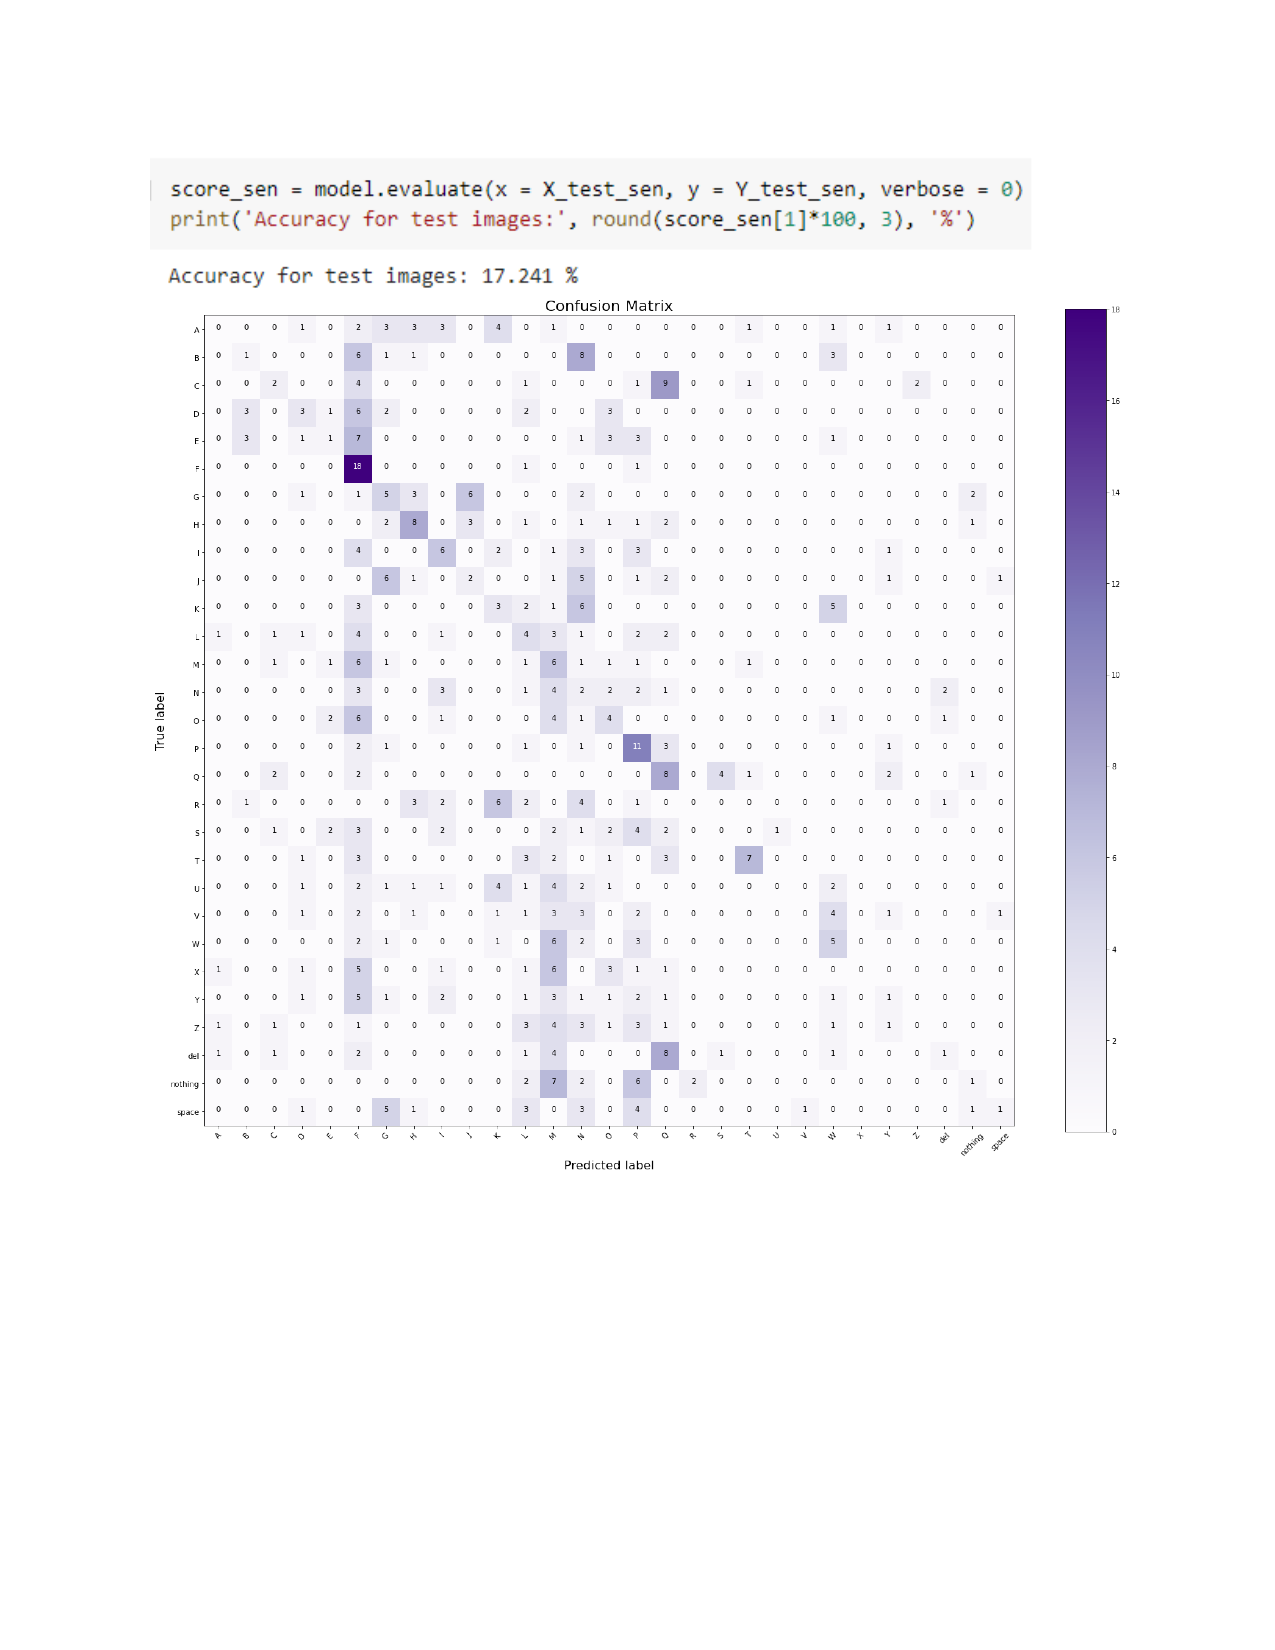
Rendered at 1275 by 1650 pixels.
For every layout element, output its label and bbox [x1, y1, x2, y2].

picture [150, 294, 1125, 1176]
picture [150, 150, 1032, 291]
